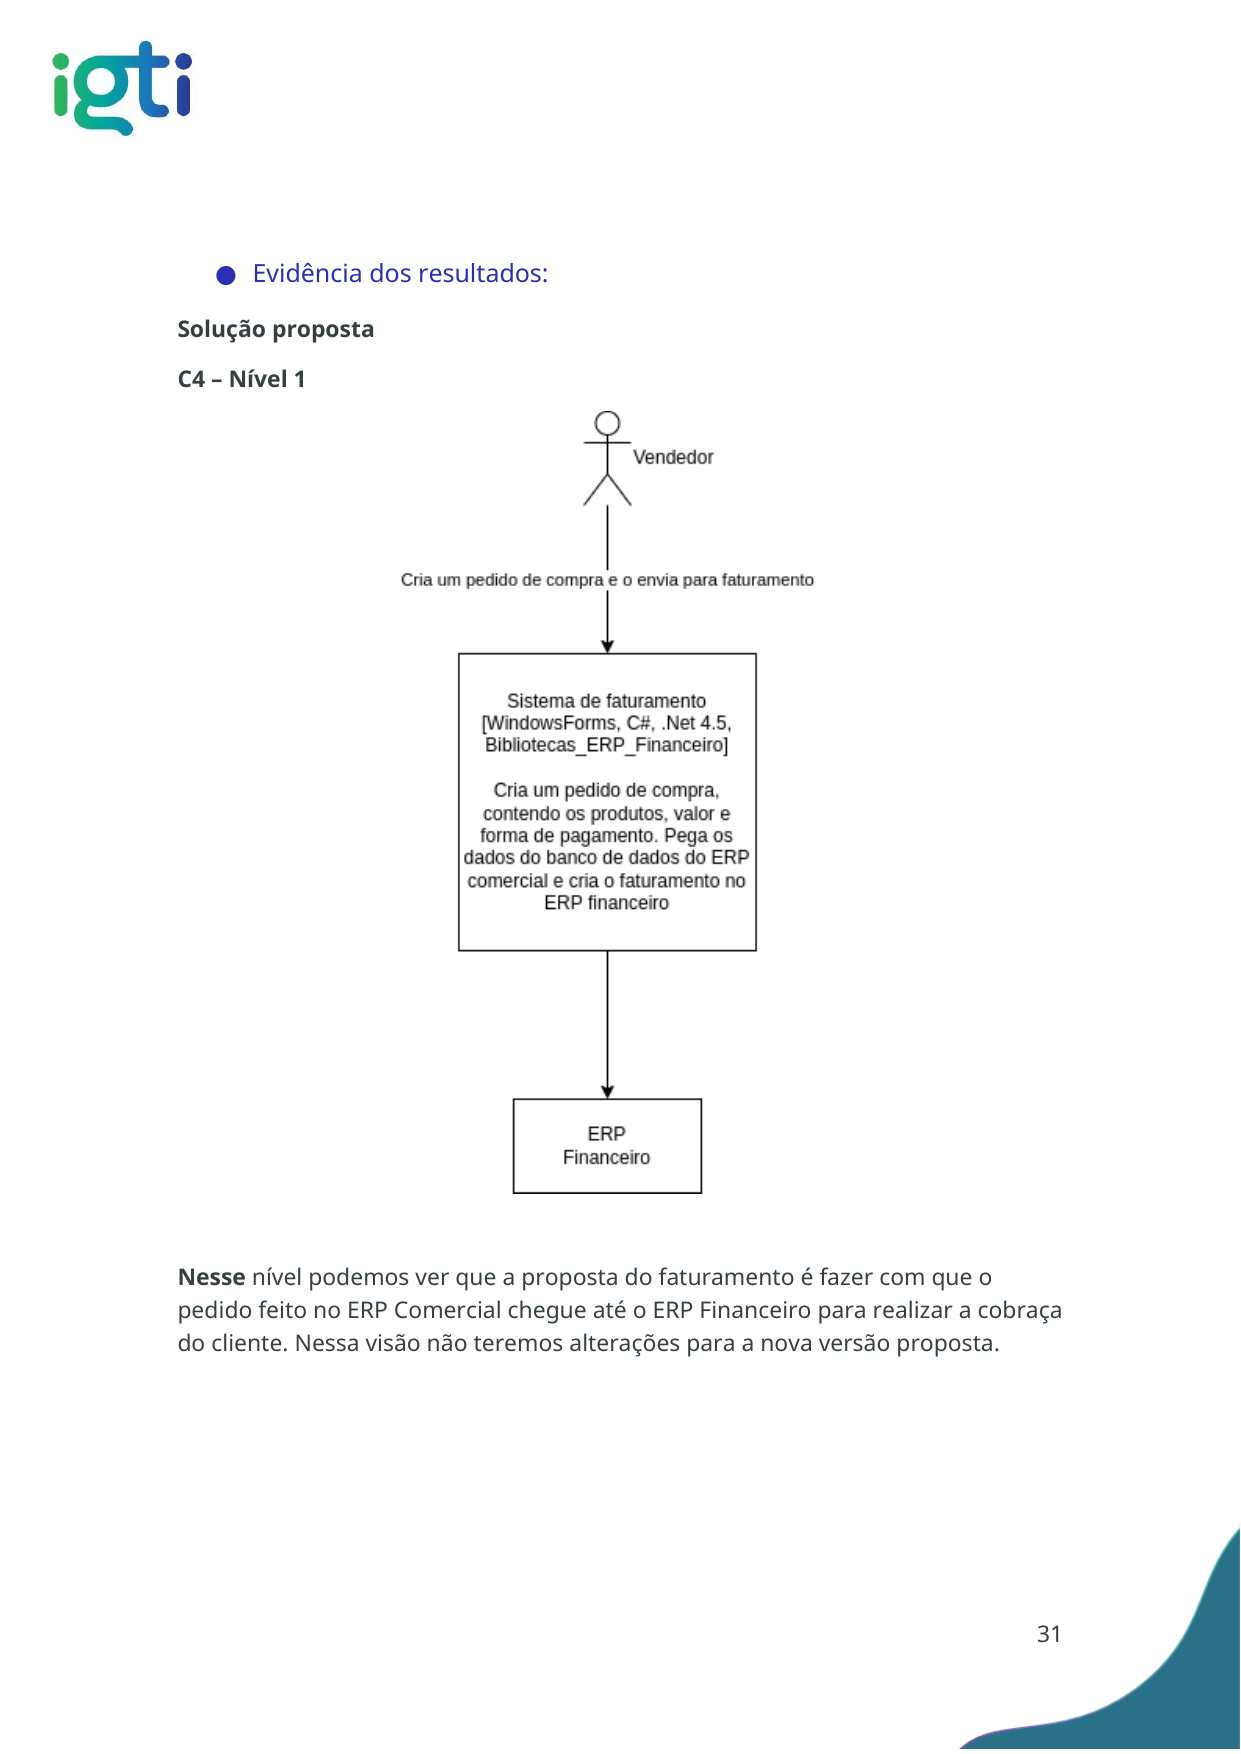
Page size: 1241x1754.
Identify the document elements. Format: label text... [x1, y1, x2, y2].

picture [37, 34, 205, 141]
text C4 – Nível 1 [177, 361, 1063, 394]
picture [955, 1521, 1241, 1749]
text Nesse nível podemos ver que a proposta do faturamento é fazer com que o pedido feito no ERP Comercial chegue até o ERP Financeiro para realizar a cobraça do cliente. Nessa visão não teremos alterações para a nova versão proposta. [177, 1258, 1063, 1358]
picture [252, 411, 815, 1194]
subtitle Evidência dos resultados: [215, 256, 1063, 290]
text Solução proposta [177, 311, 1063, 344]
